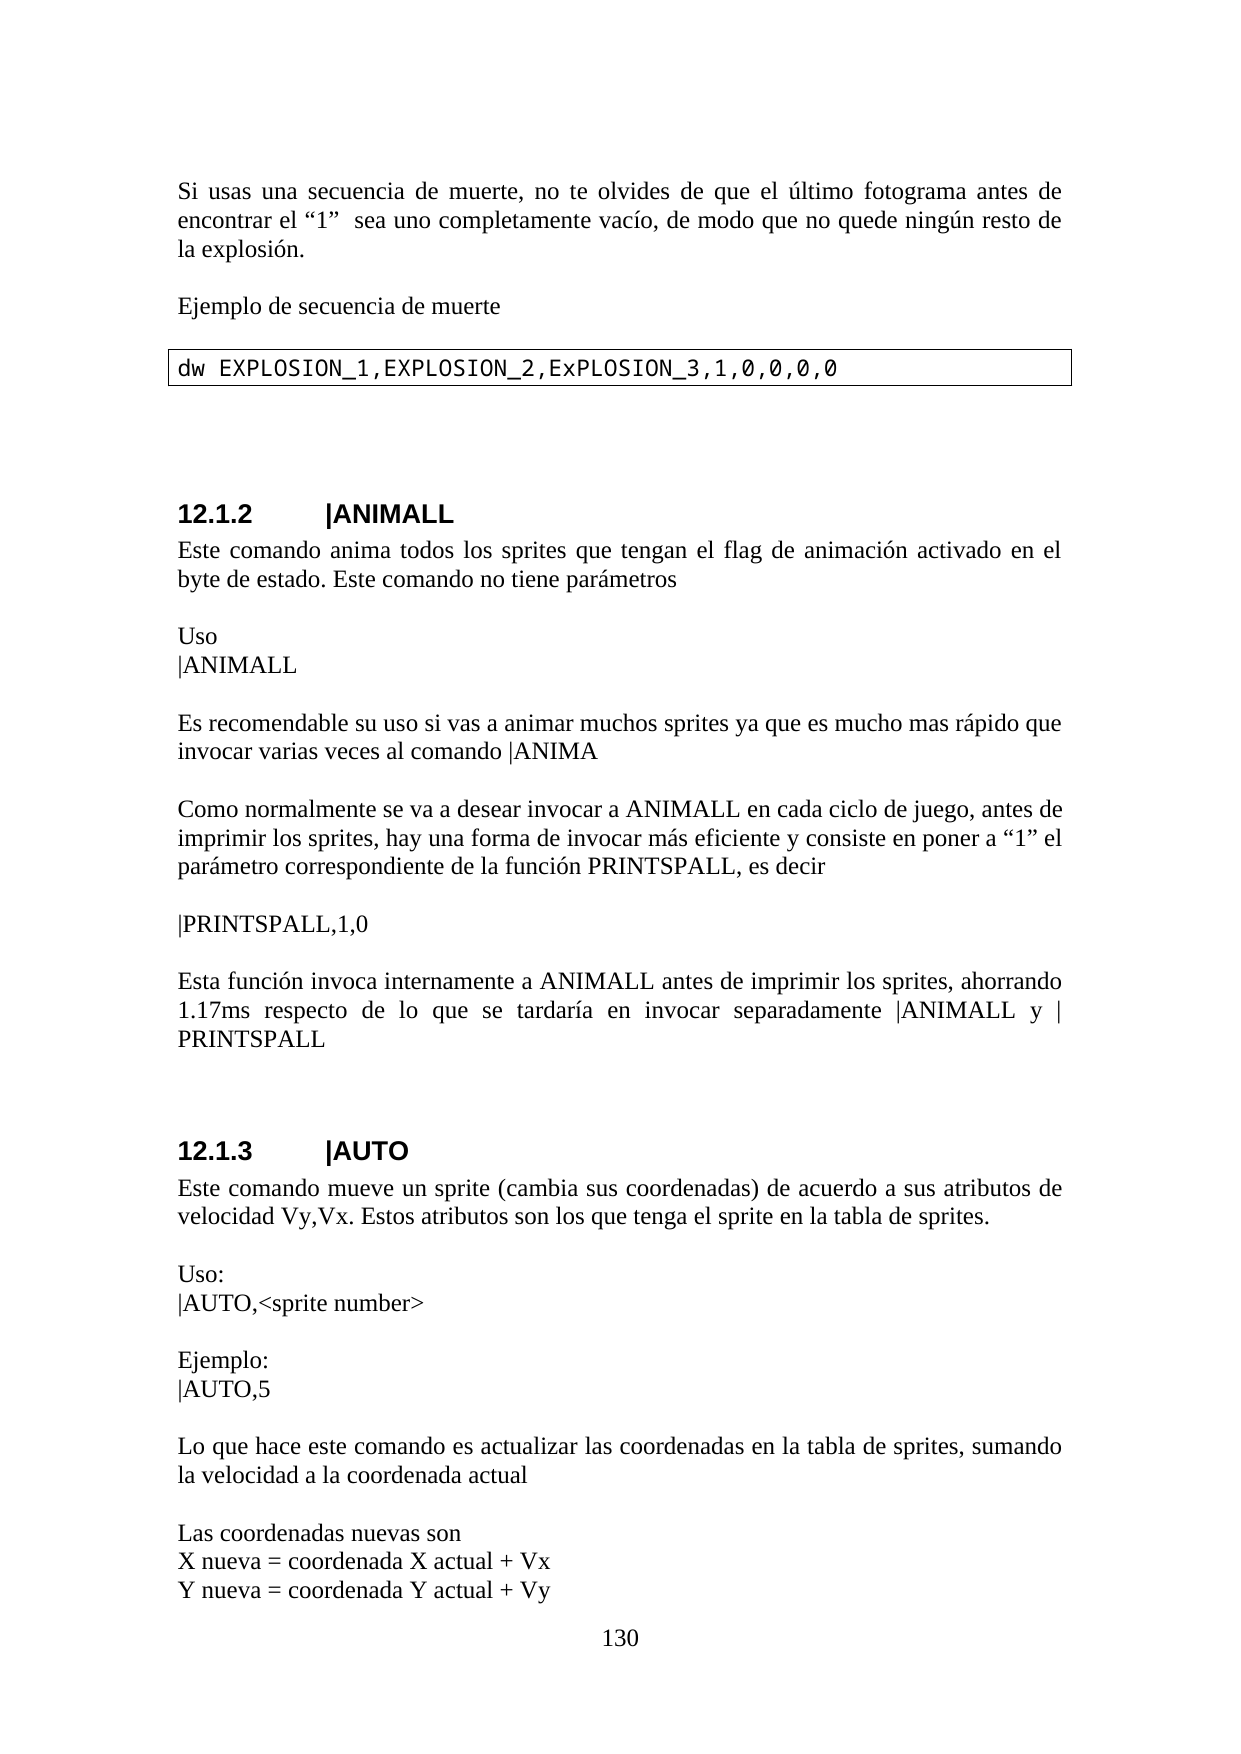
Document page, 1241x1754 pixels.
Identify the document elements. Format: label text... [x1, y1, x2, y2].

text |PRINTSPALL,1,0 [177, 909, 1063, 938]
text Como normalmente se va a desear invocar a ANIMALL en cada ciclo de juego, antes de imprimir los sprites, hay una forma de invocar más eficiente y consiste en poner a “1” el parámetro correspondiente de la función PRINTSPALL, es decir [177, 794, 1063, 880]
subtitle |AUTO [177, 1135, 1063, 1166]
text Es recomendable su uso si vas a animar muchos sprites ya que es mucho mas rápido que invocar varias veces al comando |ANIMA [177, 708, 1063, 765]
text Lo que hace este comando es actualizar las coordenadas en la tabla de sprites, sumando la velocidad a la coordenada actual [177, 1431, 1063, 1489]
text Esta función invoca internamente a ANIMALL antes de imprimir los sprites, ahorrando 1.17ms respecto de lo que se tardaría en invocar separadamente |ANIMALL y |PRINTSPALL [177, 966, 1063, 1053]
text X nueva = coordenada X actual + Vx [177, 1546, 1063, 1575]
text Uso [177, 621, 1063, 650]
text Las coordenadas nuevas son [177, 1518, 1063, 1546]
text |AUTO,<sprite number> [177, 1288, 1063, 1316]
text Uso: [177, 1259, 1063, 1288]
text Este comando mueve un sprite (cambia sus coordenadas) de acuerdo a sus atributos de velocidad Vy,Vx. Estos atributos son los que tenga el sprite en la tabla de sprites. [177, 1173, 1063, 1230]
text Ejemplo de secuencia de muerte [177, 291, 1063, 320]
text Ejemplo: [177, 1345, 1063, 1374]
subtitle |ANIMALL [177, 498, 1063, 529]
text Este comando anima todos los sprites que tengan el flag de animación activado en el byte de estado. Este comando no tiene parámetros [177, 535, 1063, 593]
text dw EXPLOSION_1,EXPLOSION_2,ExPLOSION_3,1,0,0,0,0 [169, 350, 1071, 385]
text Si usas una secuencia de muerte, no te olvides de que el último fotograma antes de encontrar el “1” sea uno completamente vacío, de modo que no quede ningún resto de la explosión. [177, 176, 1063, 263]
text |AUTO,5 [177, 1374, 1063, 1403]
text |ANIMALL [177, 650, 1063, 679]
text Y nueva = coordenada Y actual + Vy [177, 1575, 1063, 1604]
